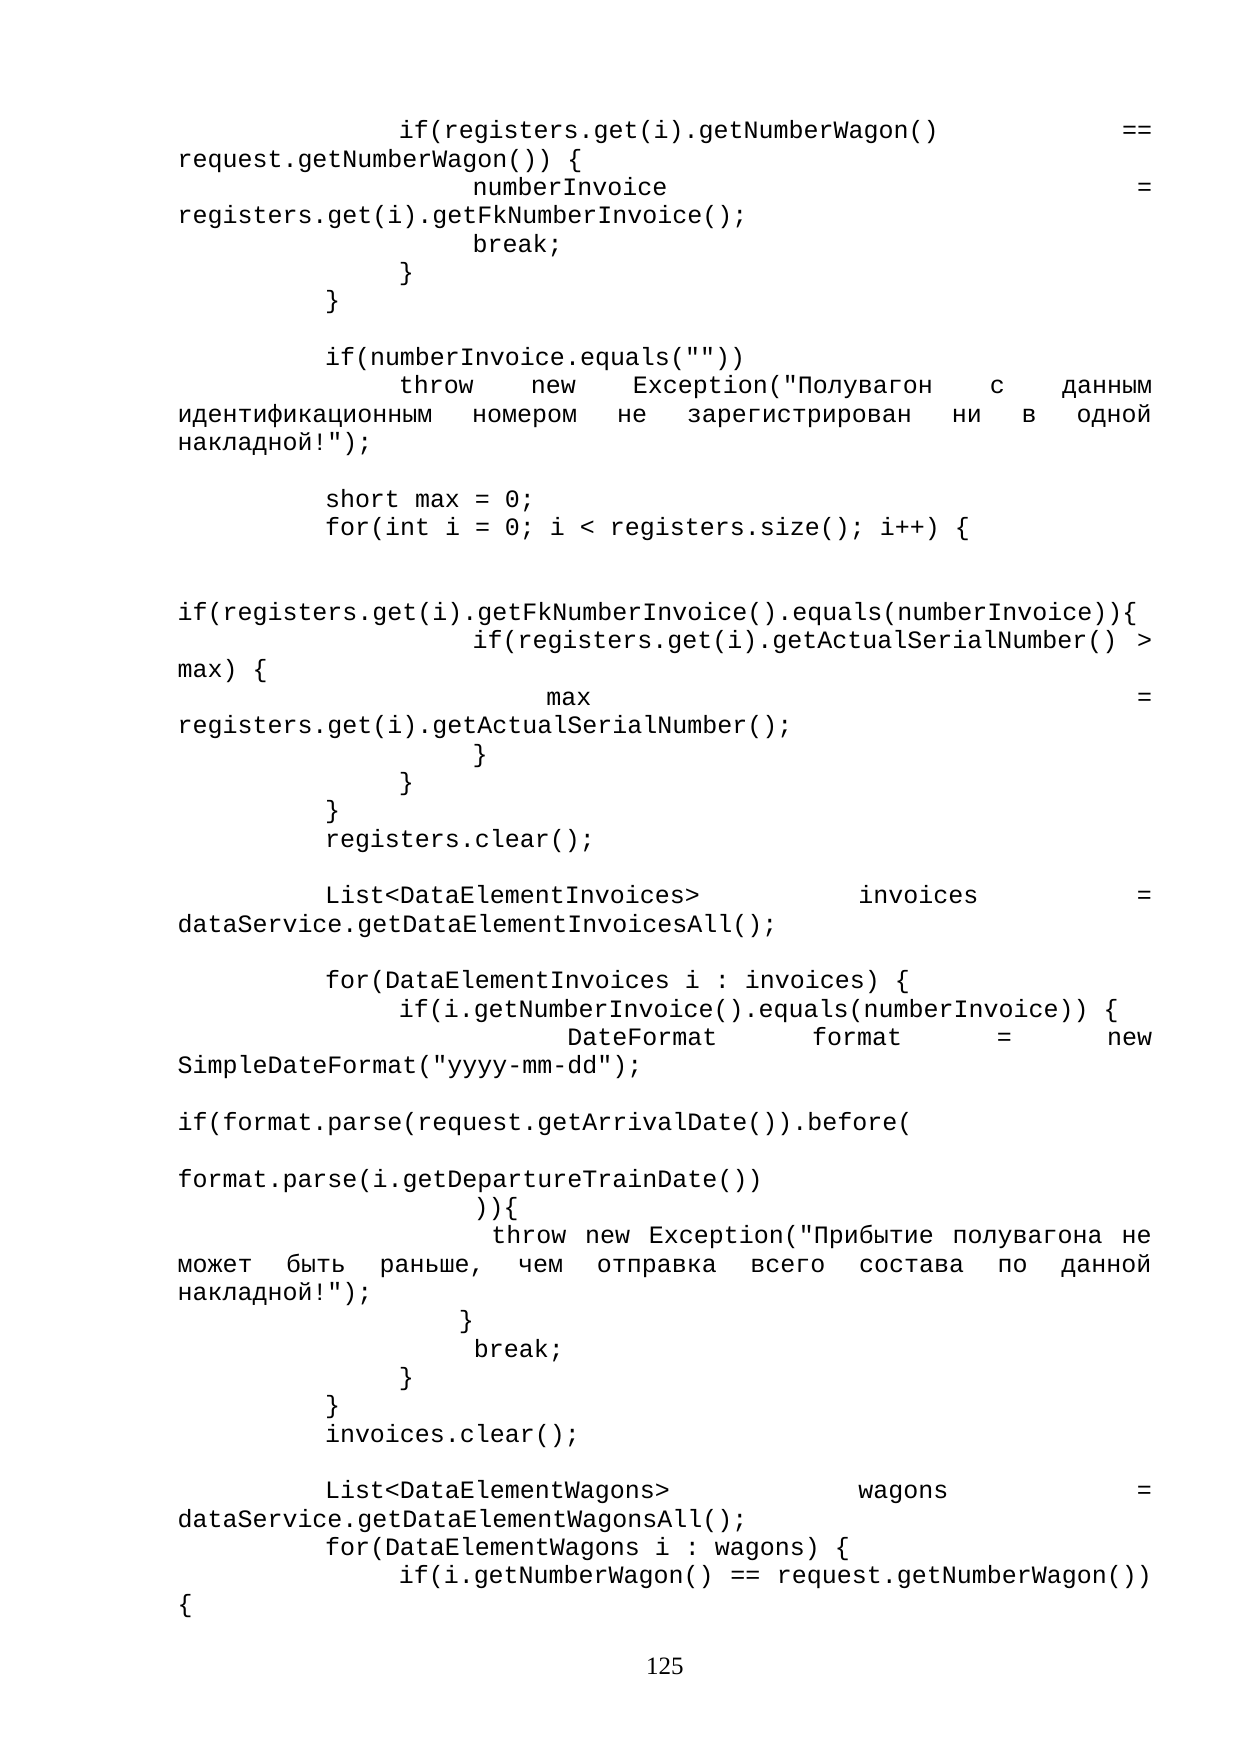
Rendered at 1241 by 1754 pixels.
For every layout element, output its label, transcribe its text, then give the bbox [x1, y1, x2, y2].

text if(registers.get(i).getNumberWagon() == request.getNumberWagon()) { [177, 118, 1152, 175]
text format.parse(i.getDepartureTrainDate()) [177, 1138, 1152, 1195]
text if(i.getNumberWagon() == request.getNumberWagon()) { [177, 1563, 1152, 1620]
text if(numberInvoice.equals("")) [177, 345, 1152, 373]
text if(i.getNumberInvoice().equals(numberInvoice)) { [177, 996, 1152, 1025]
text short max = 0; [177, 486, 1152, 515]
text for(int i = 0; i < registers.size(); i++) { [177, 515, 1152, 543]
text throw new Exception("Прибытие полувагона не может быть раньше, чем отправка всего состава по данной накладной!"); [177, 1223, 1152, 1308]
text if(registers.get(i).getFkNumberInvoice().equals(numberInvoice)){ [177, 543, 1152, 628]
text List<DataElementInvoices> invoices = dataService.getDataElementInvoicesAll(); [177, 883, 1152, 940]
text if(registers.get(i).getActualSerialNumber() > max) { [177, 628, 1152, 685]
text for(DataElementWagons i : wagons) { [177, 1535, 1152, 1563]
text if(format.parse(request.getArrivalDate()).before( [177, 1081, 1152, 1138]
text max = registers.get(i).getActualSerialNumber(); [177, 685, 1152, 741]
text } [177, 260, 1152, 288]
text } [177, 288, 1152, 316]
text registers.clear(); [177, 826, 1152, 855]
text } [177, 1393, 1152, 1421]
text break; [177, 231, 1152, 260]
text throw new Exception("Полувагон с данным идентификационным номером не зарегистрирован ни в одной накладной!"); [177, 373, 1152, 458]
text for(DataElementInvoices i : invoices) { [177, 968, 1152, 996]
text } [177, 1308, 1152, 1336]
text DateFormat format = new SimpleDateFormat("yyyy-mm-dd"); [177, 1025, 1152, 1081]
text } [177, 1365, 1152, 1393]
text } [177, 741, 1152, 770]
text invoices.clear(); [177, 1421, 1152, 1450]
text numberInvoice = registers.get(i).getFkNumberInvoice(); [177, 175, 1152, 231]
text } [177, 770, 1152, 798]
text } [177, 798, 1152, 826]
text break; [177, 1336, 1152, 1365]
text List<DataElementWagons> wagons = dataService.getDataElementWagonsAll(); [177, 1478, 1152, 1535]
text )){ [177, 1195, 1152, 1223]
